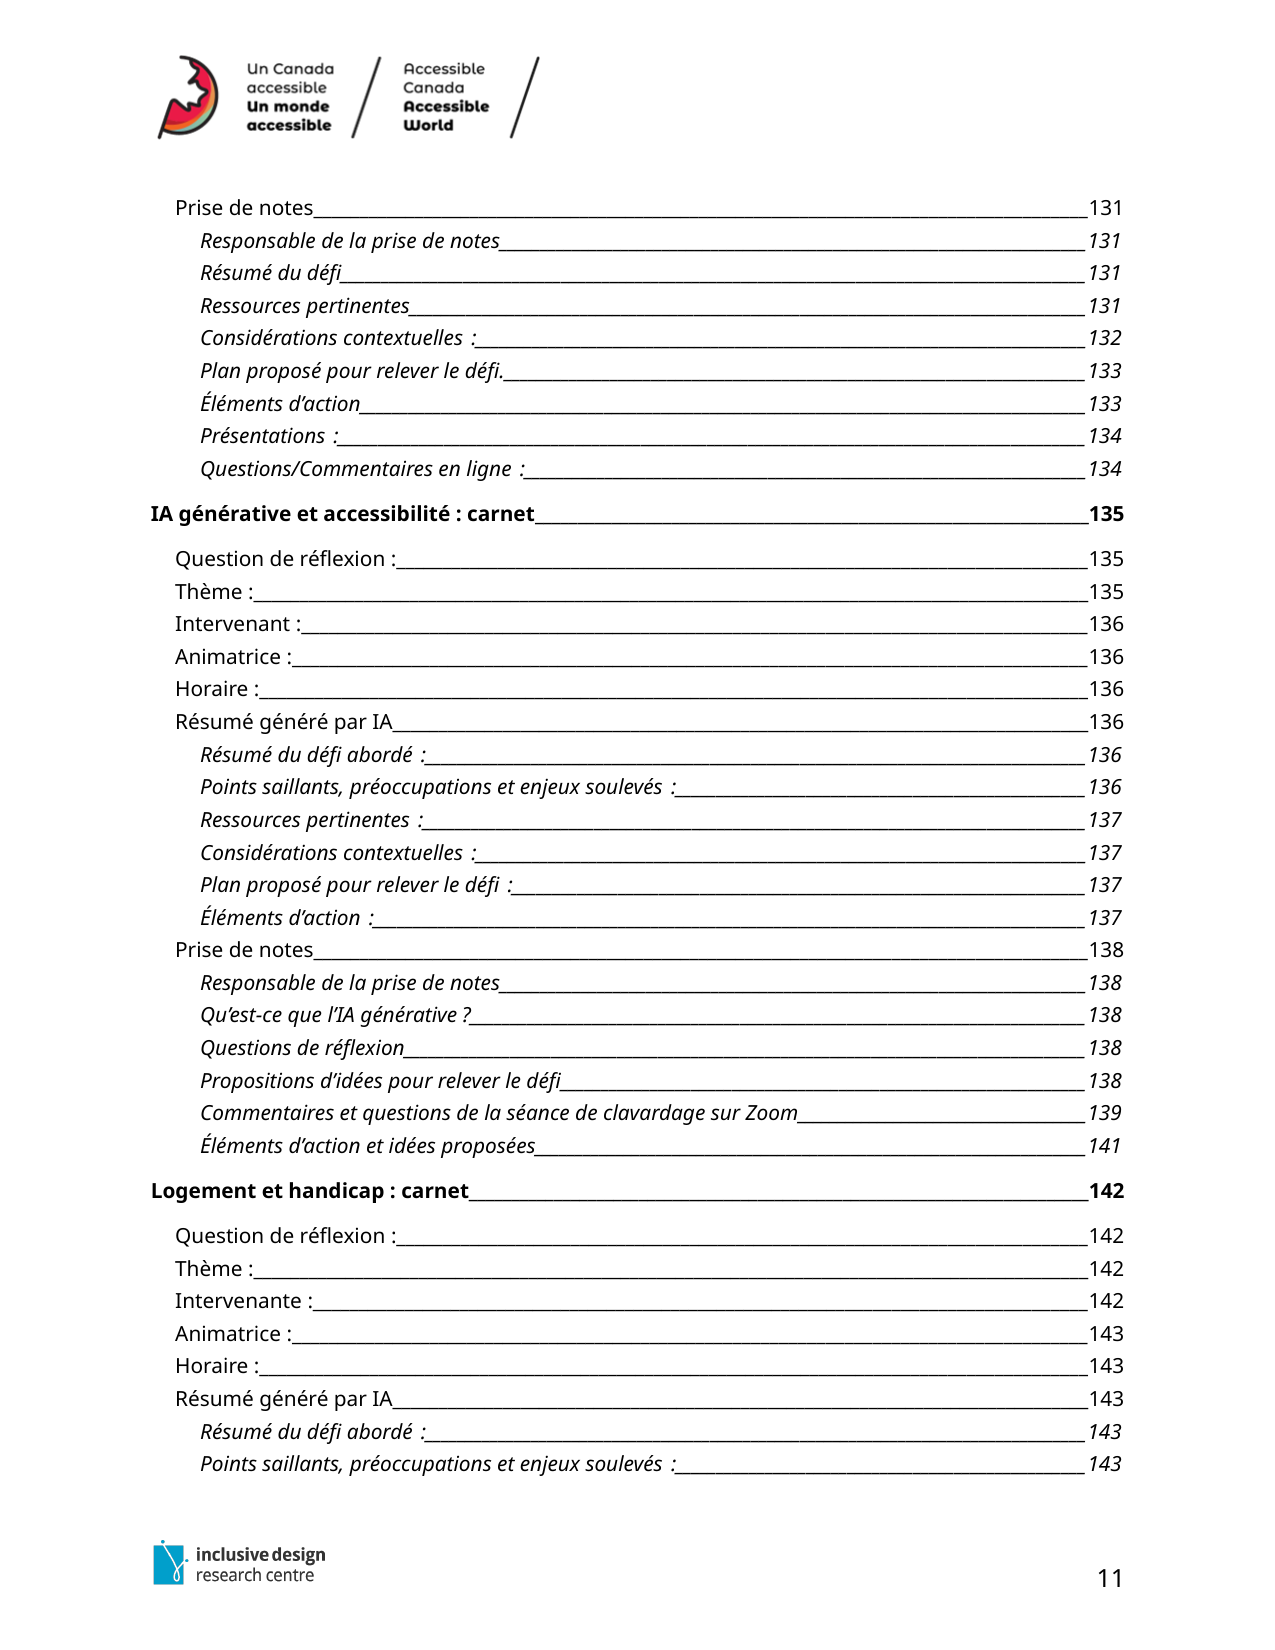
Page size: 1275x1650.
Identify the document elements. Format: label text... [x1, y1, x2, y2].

text Résumé du défi abordé : 136 [200, 740, 1125, 768]
text Qu’est-ce que l’IA générative ? 138 [200, 1001, 1125, 1029]
text Responsable de la prise de notes 138 [200, 968, 1125, 996]
text Éléments d’action : 137 [200, 903, 1125, 931]
text Logement et handicap : carnet 142 [150, 1176, 1125, 1204]
text Commentaires et questions de la séance de clavardage sur Zoom 139 [200, 1098, 1125, 1127]
text Présentations : 134 [200, 421, 1125, 450]
picture [150, 1538, 340, 1601]
text Éléments d’action 133 [200, 389, 1125, 417]
text Éléments d’action et idées proposées 141 [200, 1131, 1125, 1159]
text Horaire : 136 [175, 674, 1125, 703]
picture [150, 48, 547, 147]
text Résumé du défi abordé : 143 [200, 1417, 1125, 1445]
text Ressources pertinentes 131 [200, 291, 1125, 319]
text IA générative et accessibilité : carnet 135 [150, 499, 1125, 527]
text Résumé généré par IA 143 [175, 1384, 1125, 1413]
text Plan proposé pour relever le défi : 137 [200, 870, 1125, 899]
text Thème : 135 [175, 577, 1125, 605]
text Ressources pertinentes : 137 [200, 805, 1125, 833]
text Points saillants, préoccupations et enjeux soulevés : 136 [200, 772, 1125, 801]
text Prise de notes 138 [175, 935, 1125, 964]
text Thème : 142 [175, 1254, 1125, 1282]
text Prise de notes 131 [175, 193, 1125, 222]
text Points saillants, préoccupations et enjeux soulevés : 143 [200, 1449, 1125, 1478]
text Horaire : 143 [175, 1352, 1125, 1380]
text Responsable de la prise de notes 131 [200, 226, 1125, 254]
text Considérations contextuelles : 132 [200, 323, 1125, 352]
text Considérations contextuelles : 137 [200, 838, 1125, 866]
text Intervenant : 136 [175, 609, 1125, 638]
text Plan proposé pour relever le défi. 133 [200, 356, 1125, 384]
text Intervenante : 142 [175, 1286, 1125, 1315]
text Questions de réflexion 138 [200, 1033, 1125, 1062]
text Résumé généré par IA 136 [175, 707, 1125, 736]
text Questions/Commentaires en ligne : 134 [200, 454, 1125, 482]
text Animatrice : 143 [175, 1319, 1125, 1347]
text Propositions d’idées pour relever le défi 138 [200, 1066, 1125, 1094]
text Question de réflexion : 142 [175, 1221, 1125, 1250]
text Question de réflexion : 135 [175, 544, 1125, 573]
text Animatrice : 136 [175, 642, 1125, 670]
text Résumé du défi 131 [200, 258, 1125, 287]
